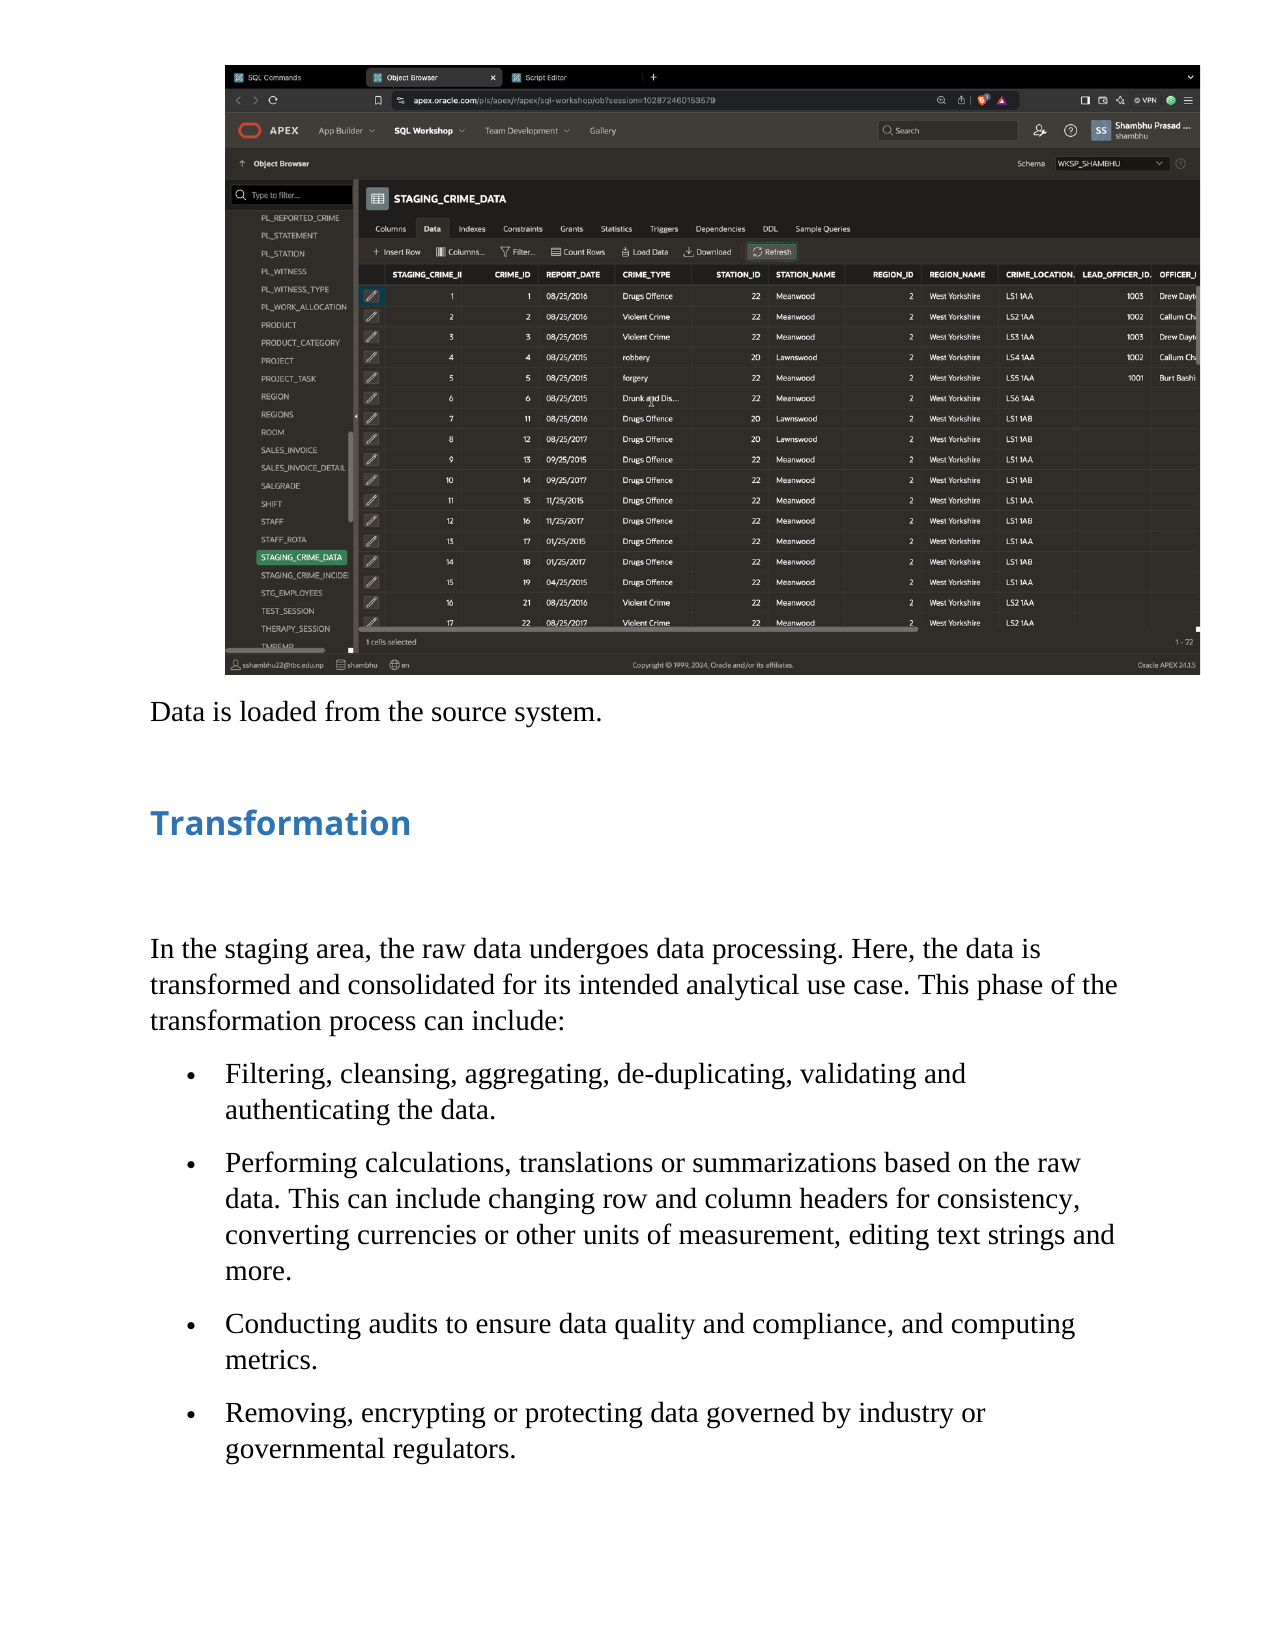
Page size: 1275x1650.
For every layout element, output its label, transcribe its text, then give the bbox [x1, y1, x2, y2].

text Data is loaded from the source system. [150, 694, 1125, 727]
text In the staging area, the raw data undergoes data processing. Here, the data is transformed and consolidated for its intended analytical use case. This phase of the transformation process can include: [150, 931, 1125, 1037]
picture [225, 65, 1200, 675]
list Performing calculations, translations or summarizations based on the raw data. This can include changing row and column headers for consistency, converting currencies or other units of measurement, editing text strings and more. [187, 1145, 1125, 1287]
list Filtering, cleansing, aggregating, de-duplicating, validating and authenticating the data. [187, 1056, 1125, 1126]
text Transformation [150, 799, 1125, 845]
list Conducting audits to ensure data quality and compliance, and computing metrics. [187, 1306, 1125, 1376]
list Removing, encrypting or protecting data governed by industry or governmental regulators. [187, 1395, 1125, 1465]
